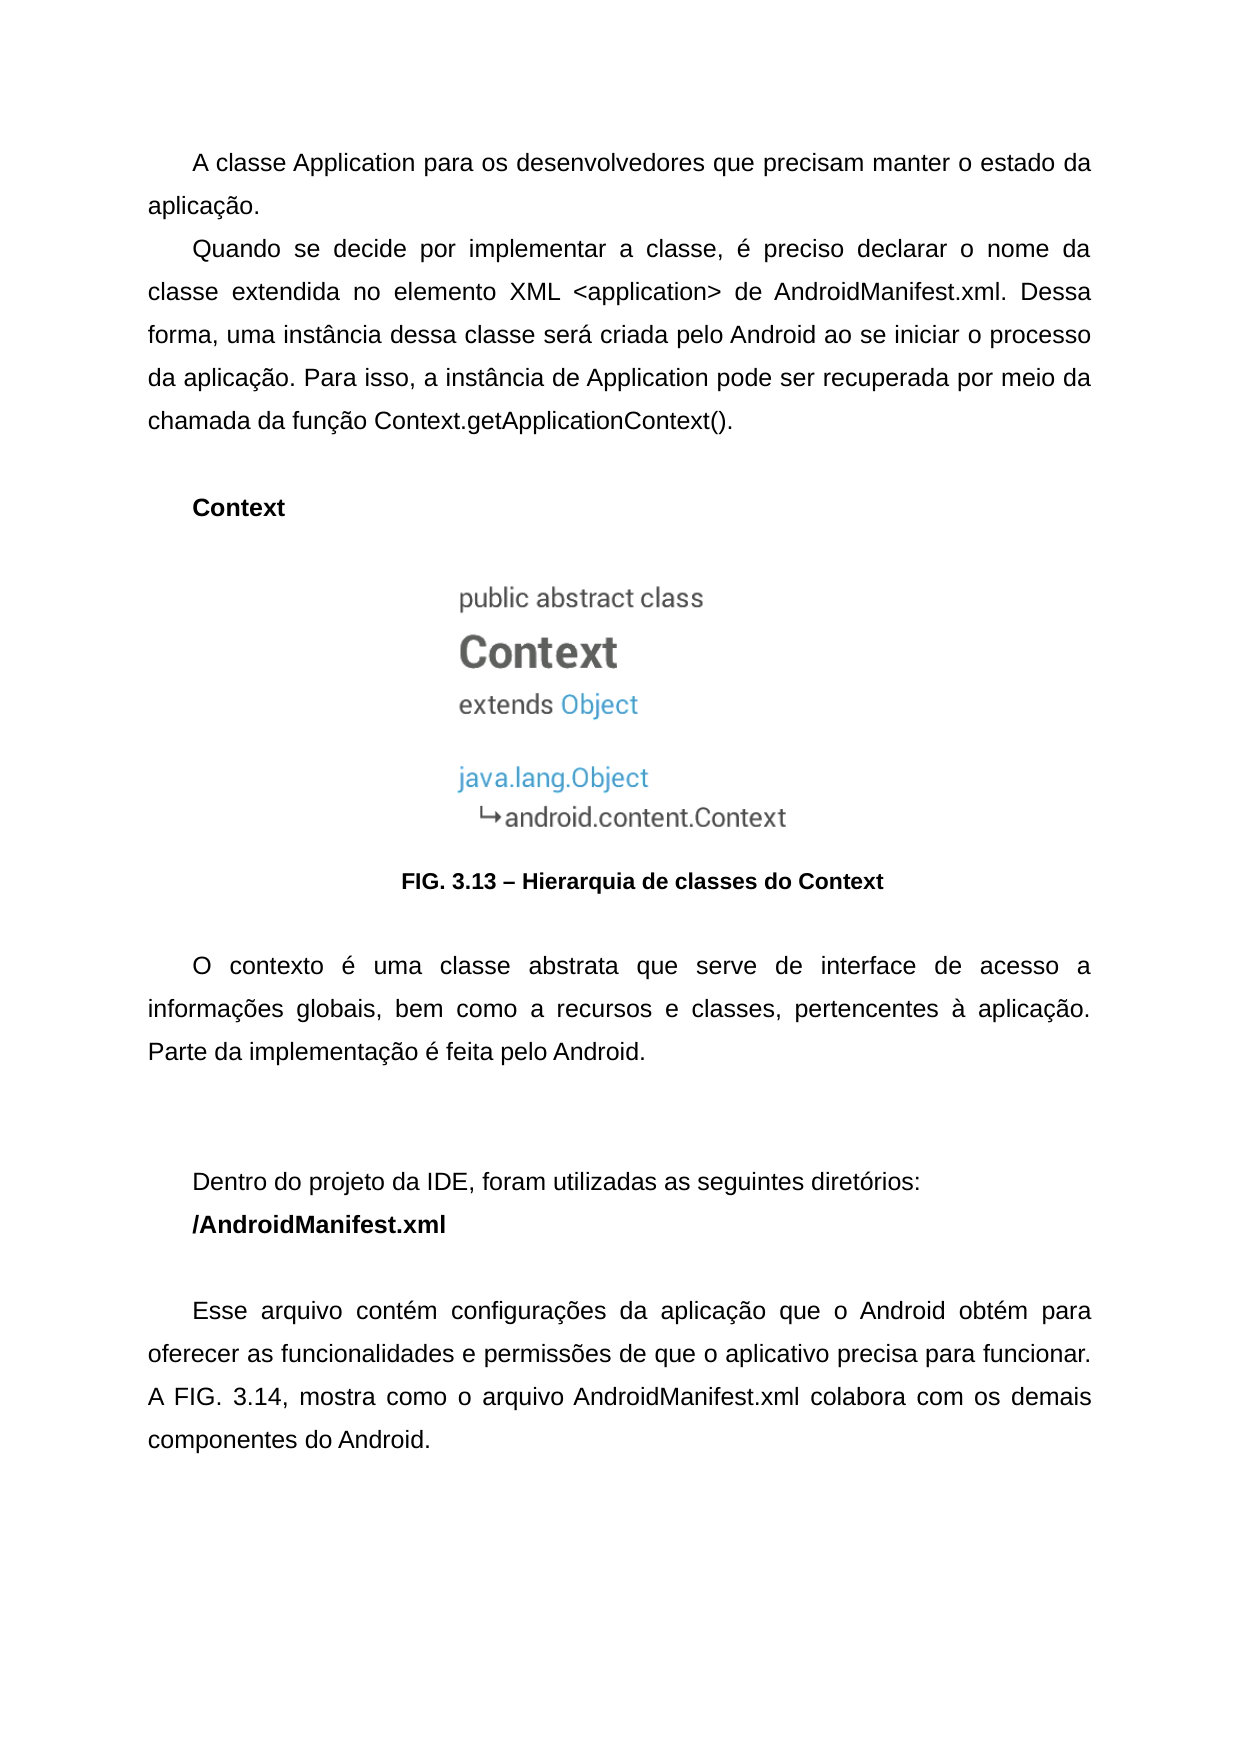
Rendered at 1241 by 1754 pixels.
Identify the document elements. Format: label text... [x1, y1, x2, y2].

text Dentro do projeto da IDE, foram utilizadas as seguintes diretórios: [148, 1167, 1092, 1195]
text /AndroidManifest.xml [148, 1210, 1092, 1238]
text Quando se decide por implementar a classe, é preciso declarar o nome da classe extendida no elemento XML <application> de AndroidManifest.xml. Dessa forma, uma instância dessa classe será criada pelo Android ao se iniciar o processo da aplicação. Para isso, a instância de Application pode ser recuperada por meio da chamada da função Context.getApplicationContext(). [148, 234, 1092, 435]
text O contexto é uma classe abstrata que serve de interface de acesso a informações globais, bem como a recursos e classes, pertencentes à aplicação. Parte da implementação é feita pelo Android. [148, 951, 1092, 1066]
picture [448, 578, 836, 854]
text A classe Application para os desenvolvedores que precisam manter o estado da aplicação. [148, 148, 1092, 219]
text Context [148, 493, 1092, 521]
